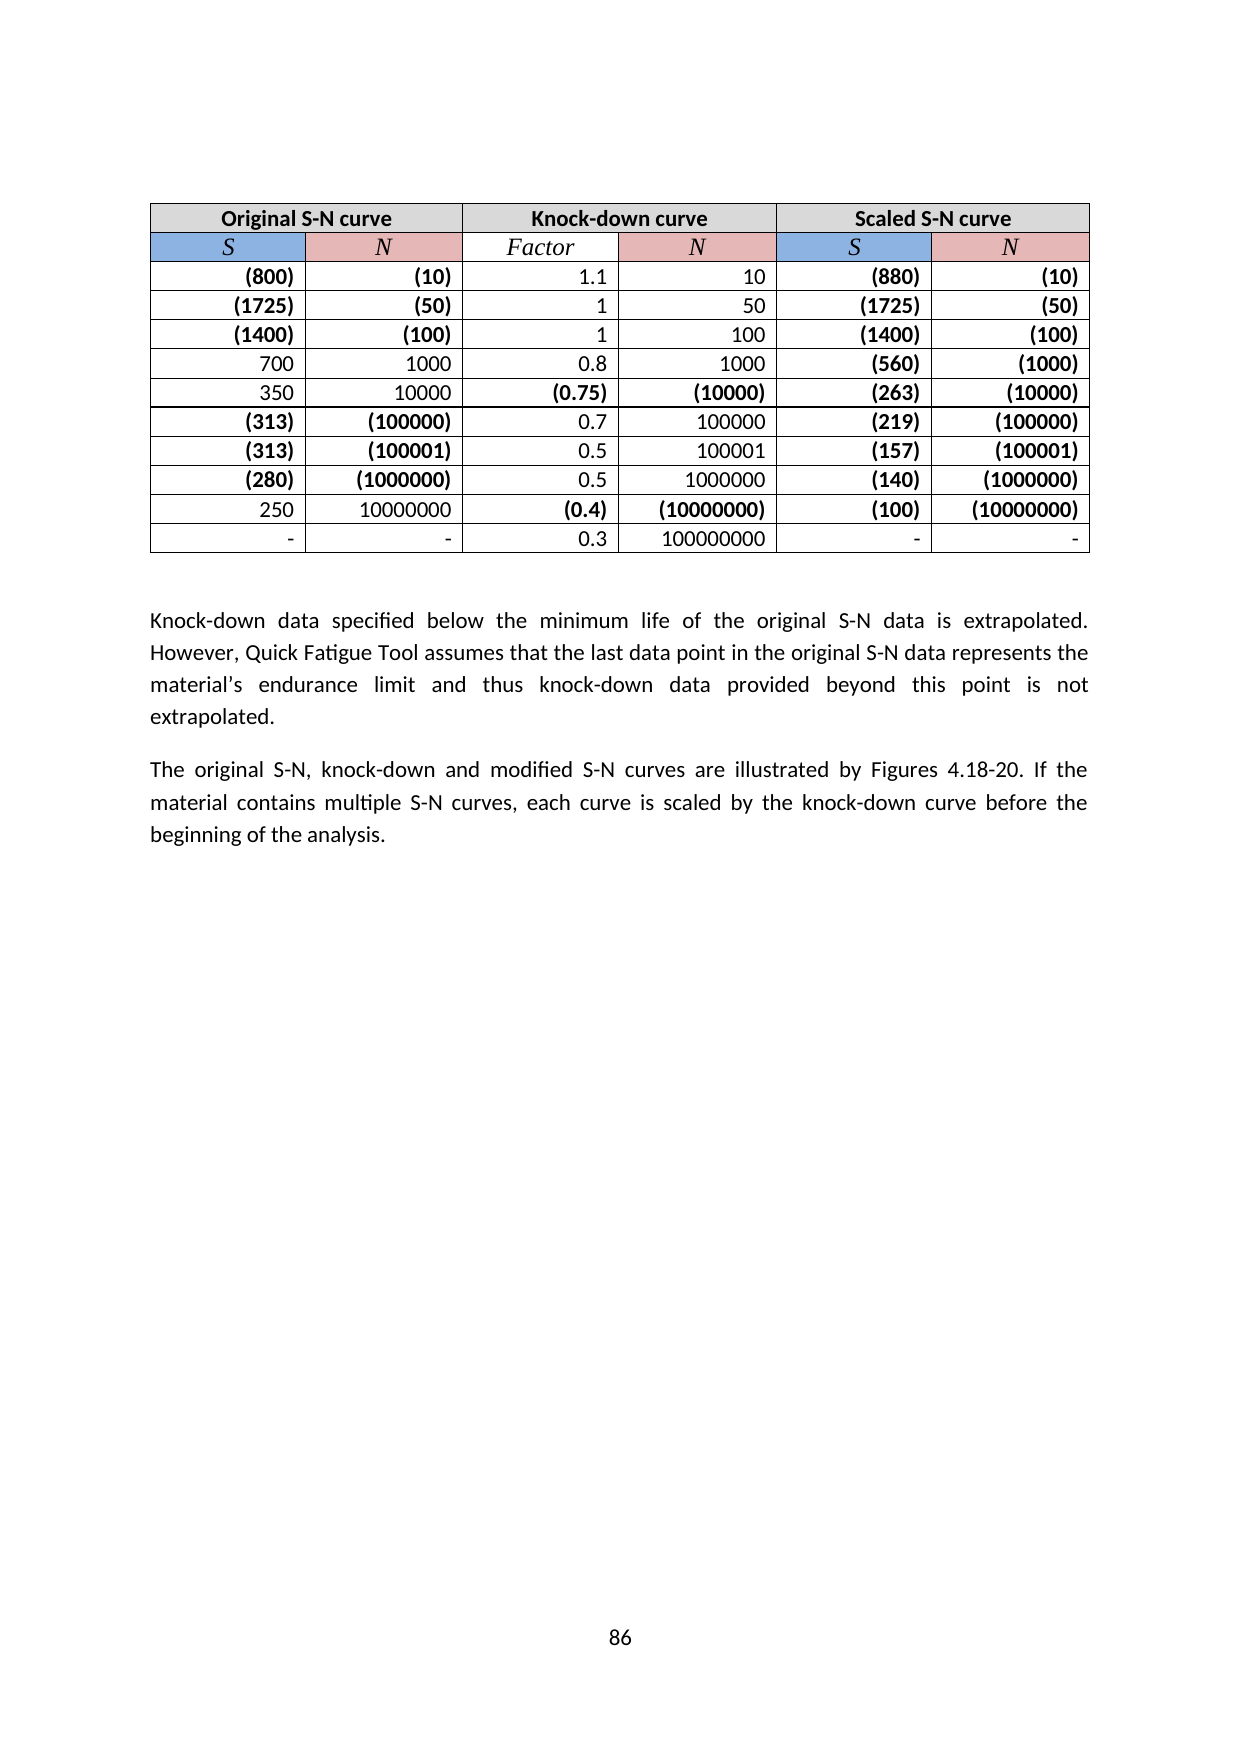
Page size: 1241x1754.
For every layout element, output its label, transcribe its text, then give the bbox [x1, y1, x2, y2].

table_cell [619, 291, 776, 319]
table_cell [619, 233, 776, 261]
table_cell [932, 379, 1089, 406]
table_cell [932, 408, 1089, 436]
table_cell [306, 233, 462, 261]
text Knock-down data specified below the minimum life of the original S-N data is extrapolated. However, Quick Fatigue Tool assumes that the last data point in the original S-N data represents the material’s endurance limit and thus knock-down data provided beyond this point is not extrapolated. [150, 606, 1090, 730]
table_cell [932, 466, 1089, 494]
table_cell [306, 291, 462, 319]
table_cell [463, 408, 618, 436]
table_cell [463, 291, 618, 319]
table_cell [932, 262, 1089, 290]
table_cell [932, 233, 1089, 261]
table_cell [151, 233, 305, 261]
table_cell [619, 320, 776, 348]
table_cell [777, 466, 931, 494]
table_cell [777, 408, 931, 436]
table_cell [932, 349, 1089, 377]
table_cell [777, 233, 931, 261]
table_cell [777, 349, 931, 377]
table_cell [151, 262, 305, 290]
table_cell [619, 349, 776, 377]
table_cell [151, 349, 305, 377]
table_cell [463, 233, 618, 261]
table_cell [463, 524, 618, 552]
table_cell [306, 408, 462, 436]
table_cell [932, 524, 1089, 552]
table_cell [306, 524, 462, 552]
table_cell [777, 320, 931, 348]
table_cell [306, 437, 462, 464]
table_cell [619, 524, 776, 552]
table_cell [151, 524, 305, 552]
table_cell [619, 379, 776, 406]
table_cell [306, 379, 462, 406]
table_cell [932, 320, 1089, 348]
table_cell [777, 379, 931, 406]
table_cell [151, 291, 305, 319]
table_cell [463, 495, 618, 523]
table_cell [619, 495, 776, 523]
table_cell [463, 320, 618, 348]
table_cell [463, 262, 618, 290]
text The original S-N, knock-down and modified S-N curves are illustrated by Figures 4.18-20. If the material contains multiple S-N curves, each curve is scaled by the knock-down curve before the beginning of the analysis. [150, 755, 1090, 848]
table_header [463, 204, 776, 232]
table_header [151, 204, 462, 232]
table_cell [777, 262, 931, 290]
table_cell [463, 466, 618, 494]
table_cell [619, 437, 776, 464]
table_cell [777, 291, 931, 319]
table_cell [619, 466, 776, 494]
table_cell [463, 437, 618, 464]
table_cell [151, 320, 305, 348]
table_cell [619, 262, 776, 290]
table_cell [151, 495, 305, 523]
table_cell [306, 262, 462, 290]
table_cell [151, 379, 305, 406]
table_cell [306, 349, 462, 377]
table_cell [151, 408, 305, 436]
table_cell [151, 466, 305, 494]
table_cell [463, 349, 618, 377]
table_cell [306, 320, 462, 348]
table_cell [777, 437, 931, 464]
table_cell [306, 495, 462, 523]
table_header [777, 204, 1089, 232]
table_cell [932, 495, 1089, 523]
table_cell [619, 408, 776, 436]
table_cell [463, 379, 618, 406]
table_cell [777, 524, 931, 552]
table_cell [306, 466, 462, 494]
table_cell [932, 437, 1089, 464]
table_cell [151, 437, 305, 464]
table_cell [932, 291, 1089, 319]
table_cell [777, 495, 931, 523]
